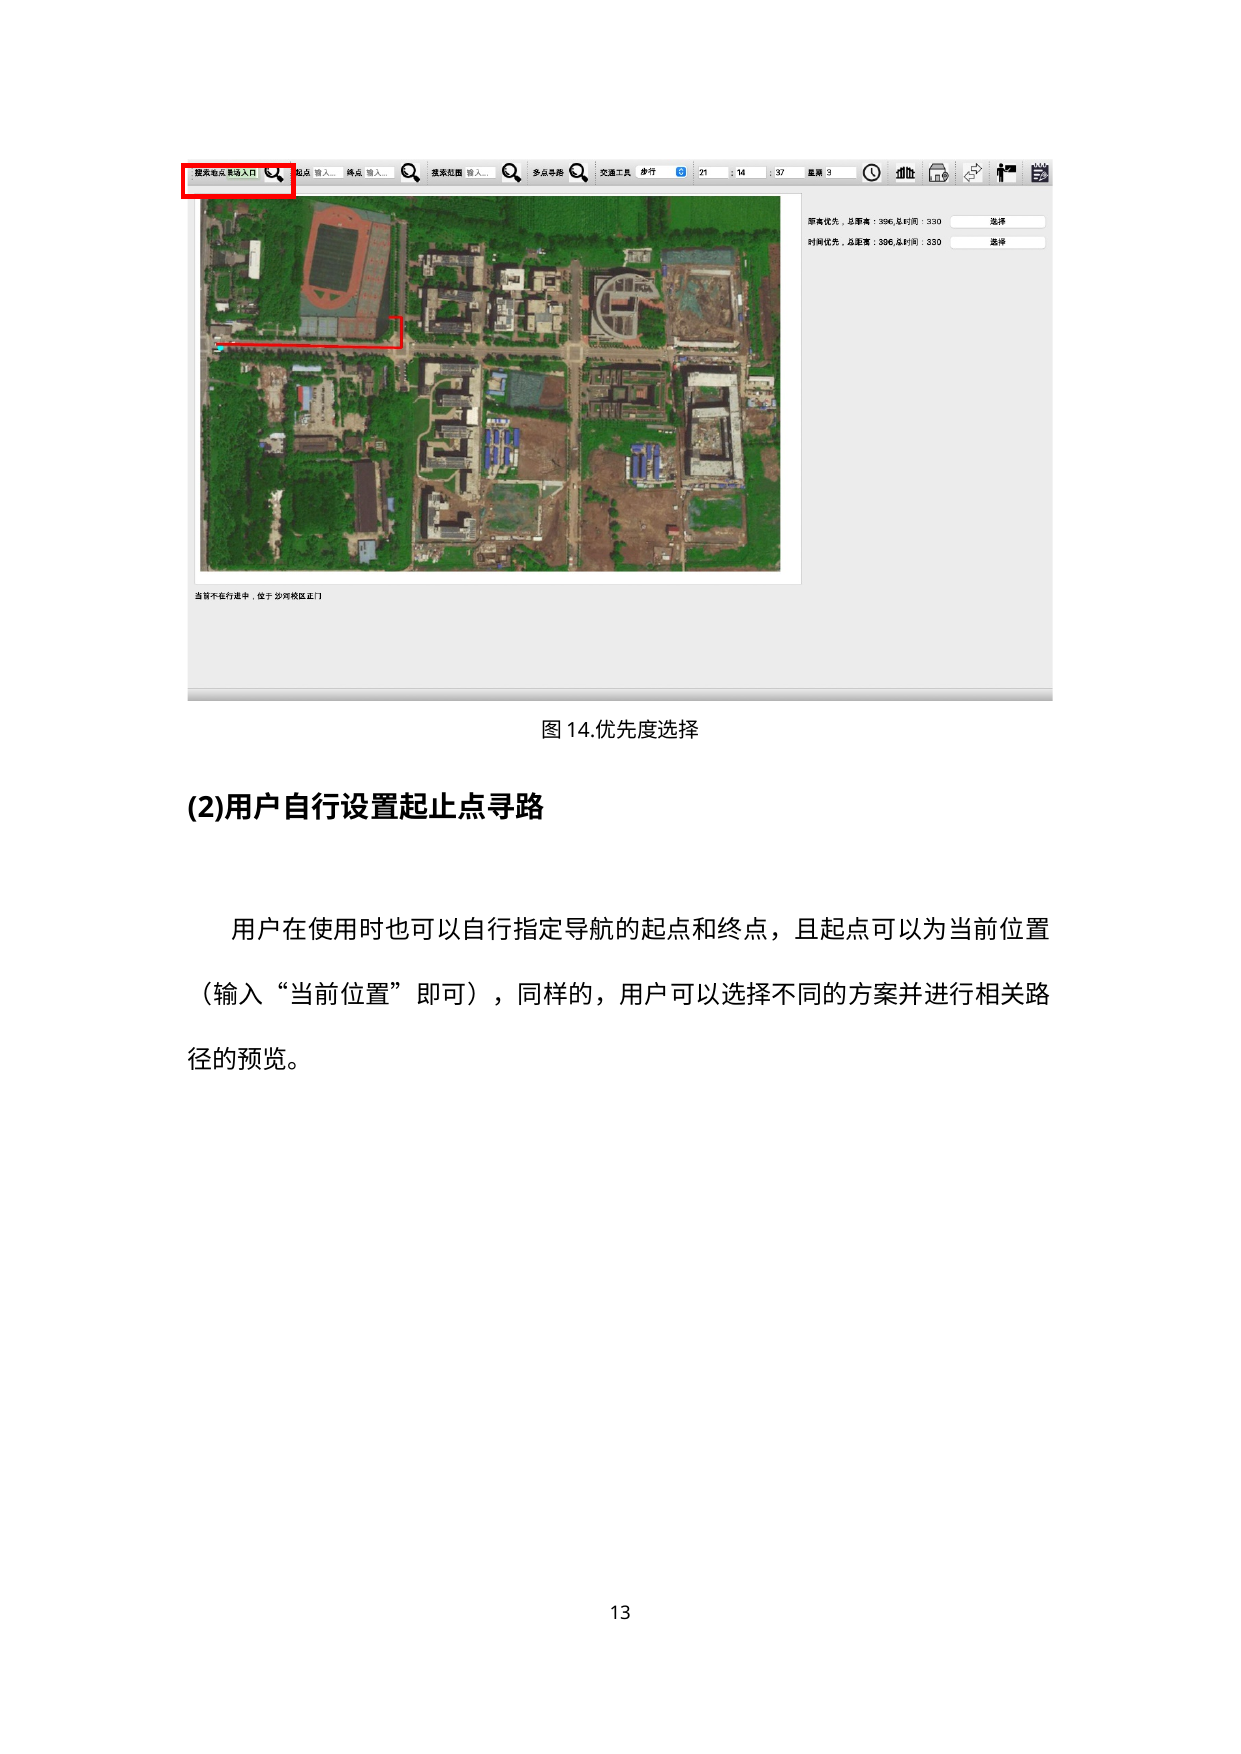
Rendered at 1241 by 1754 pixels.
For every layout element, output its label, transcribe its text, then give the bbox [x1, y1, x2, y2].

picture [187, 168, 291, 194]
text 用户在使用时也可以自行指定导航的起点和终点，且起点可以为当前位置（输入“当前位置”即可），同样的，用户可以选择不同的方案并进行相关路径的预览。 [187, 895, 1053, 1090]
subtitle (2)用户自行设置起止点寻路 [187, 772, 1053, 837]
text 图14.优先度选择 [187, 712, 1053, 745]
picture [187, 159, 1053, 701]
